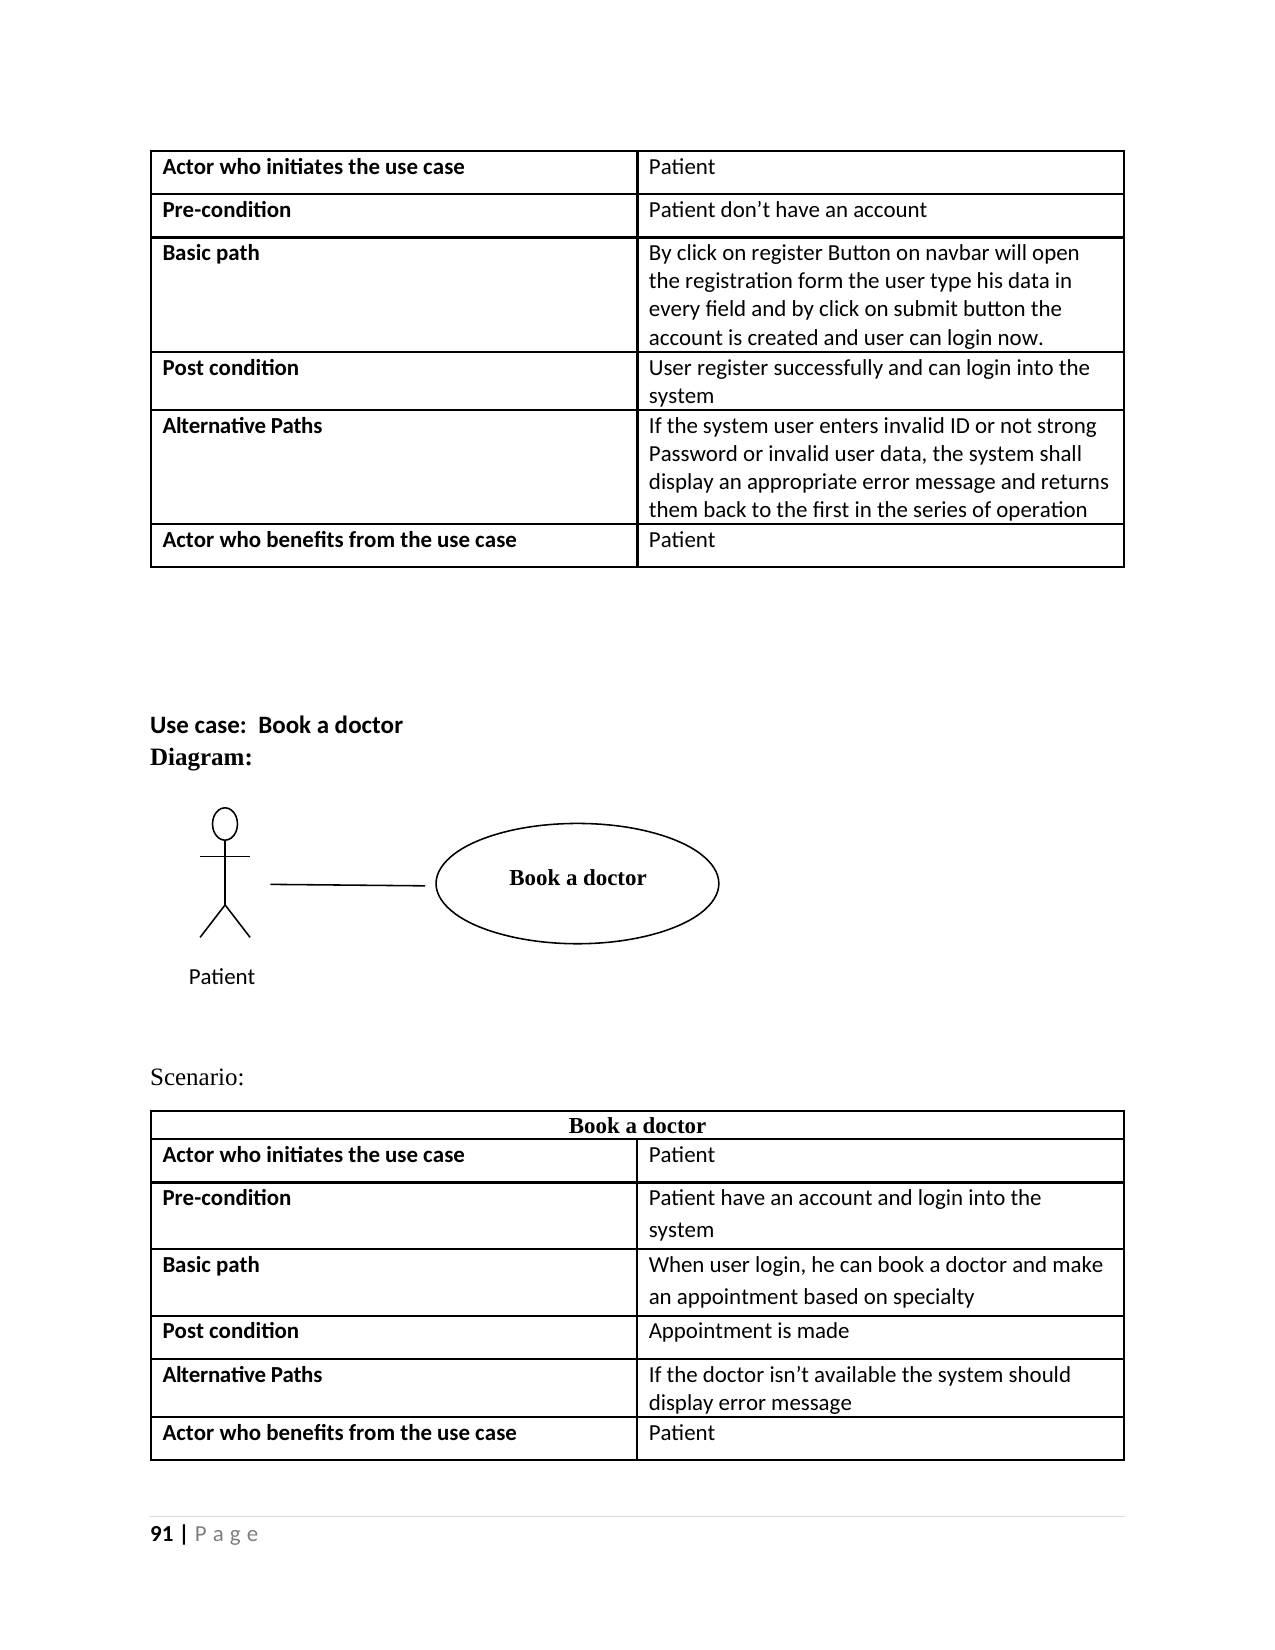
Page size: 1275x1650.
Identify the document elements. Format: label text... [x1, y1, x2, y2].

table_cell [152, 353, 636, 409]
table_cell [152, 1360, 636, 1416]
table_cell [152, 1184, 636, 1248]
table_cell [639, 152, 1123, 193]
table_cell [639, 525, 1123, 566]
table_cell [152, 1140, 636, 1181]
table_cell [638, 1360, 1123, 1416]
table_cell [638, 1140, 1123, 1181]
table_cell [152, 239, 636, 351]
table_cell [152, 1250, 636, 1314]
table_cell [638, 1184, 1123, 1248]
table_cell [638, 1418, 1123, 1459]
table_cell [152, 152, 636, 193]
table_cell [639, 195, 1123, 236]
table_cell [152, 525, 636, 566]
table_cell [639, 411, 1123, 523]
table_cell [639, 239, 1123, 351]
text Scenario: [150, 1062, 1125, 1091]
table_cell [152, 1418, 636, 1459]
text Diagram: [150, 742, 1125, 771]
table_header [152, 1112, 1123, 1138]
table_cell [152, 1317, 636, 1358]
text Use case: Book a doctor [150, 709, 1125, 740]
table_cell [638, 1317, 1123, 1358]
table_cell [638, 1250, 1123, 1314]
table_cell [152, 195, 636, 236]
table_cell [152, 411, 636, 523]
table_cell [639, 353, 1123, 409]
